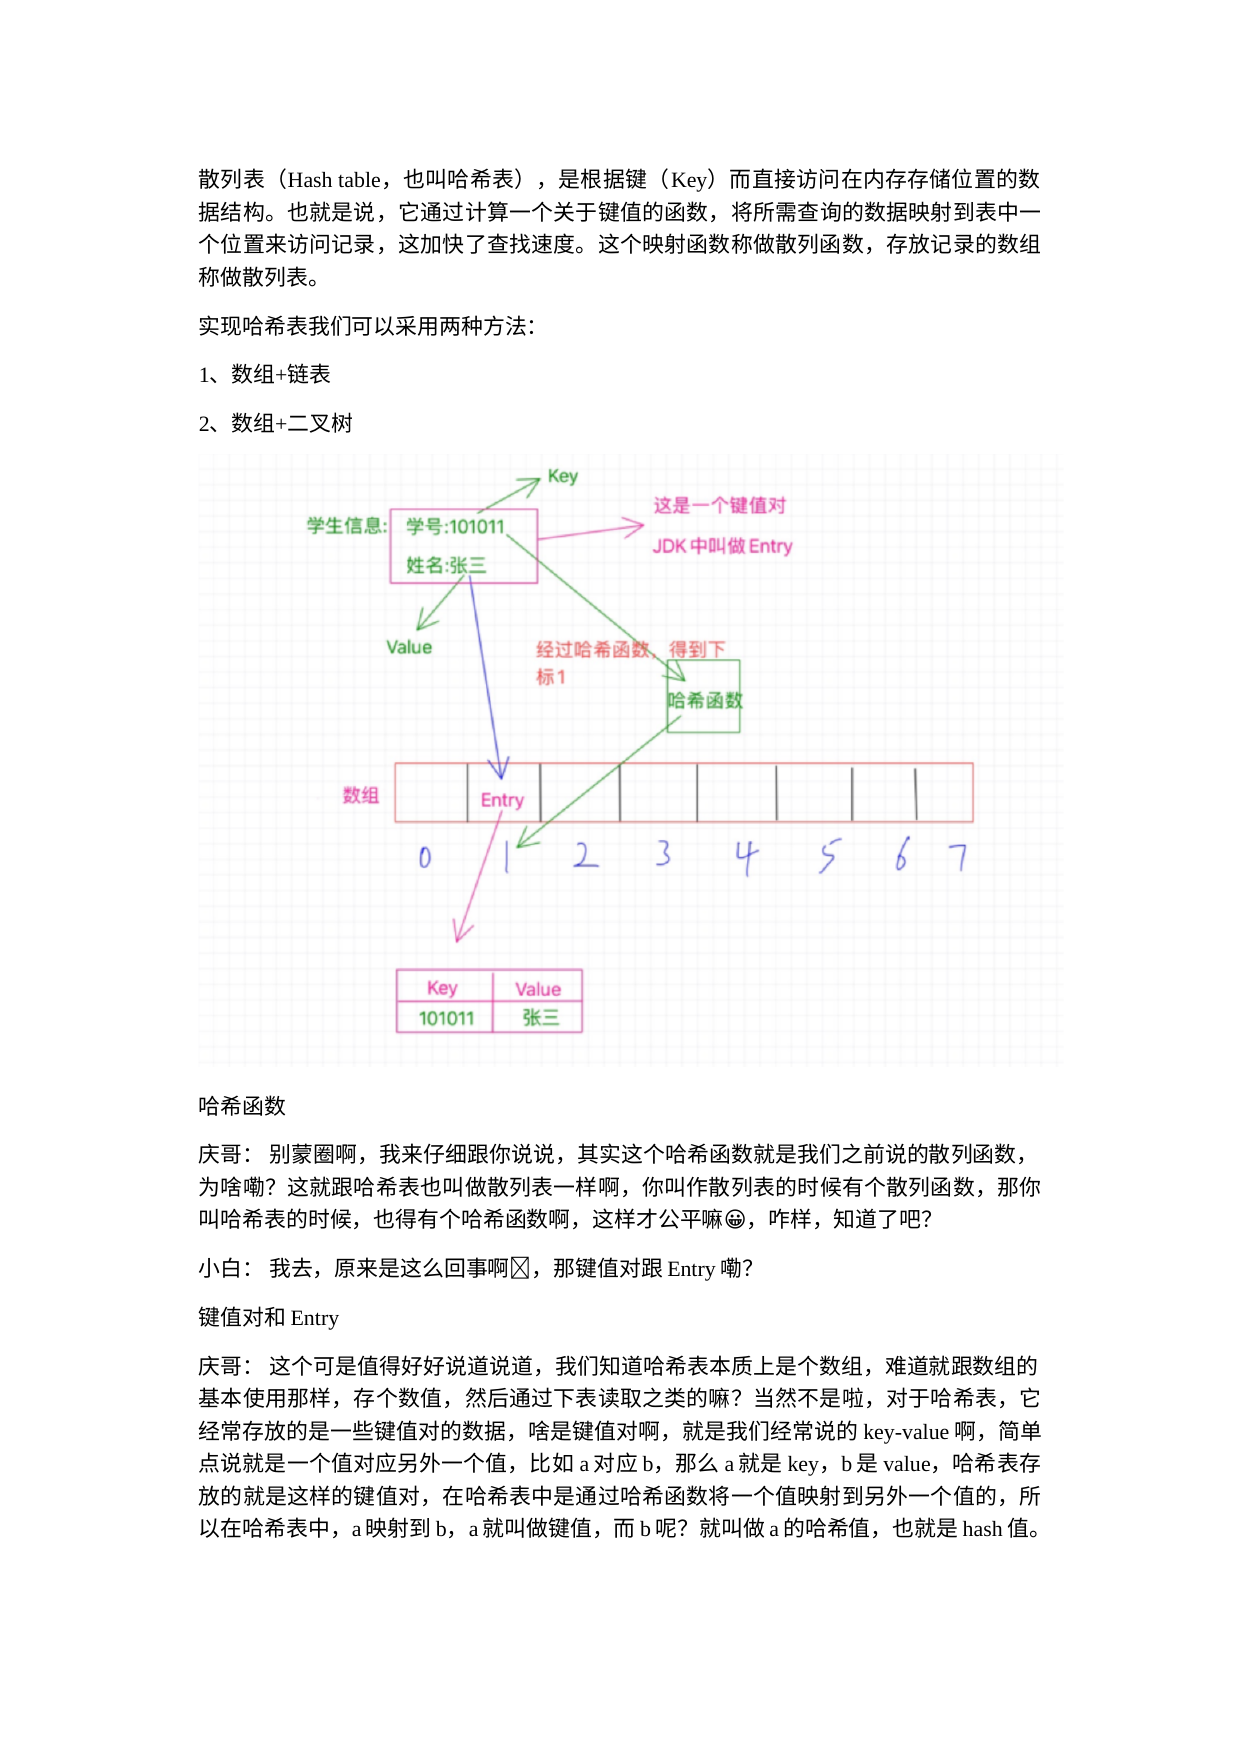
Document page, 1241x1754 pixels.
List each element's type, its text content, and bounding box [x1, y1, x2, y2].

text 散列表（Hash table，也叫哈希表），是根据键（Key）而直接访问在内存存储位置的数据结构。也就是说，它通过计算一个关于键值的函数，将所需查询的数据映射到表中一个位置来访问记录，这加快了查找速度。这个映射函数称做散列函数，存放记录的数组称做散列表。 [198, 162, 1042, 292]
text 哈希函数 [198, 1088, 1042, 1121]
text 键值对和Entry [198, 1299, 1042, 1332]
text 1、数组+链表 [198, 357, 1042, 389]
text 小白： 我去，原来是这么回事啊🤣，那键值对跟Entry嘞？ [198, 1251, 1042, 1283]
text 实现哈希表我们可以采用两种方法： [198, 308, 1042, 341]
text 2、数组+二叉树 [198, 406, 1042, 438]
text 庆哥： 别蒙圈啊，我来仔细跟你说说，其实这个哈希函数就是我们之前说的散列函数，为啥嘞？这就跟哈希表也叫做散列表一样啊，你叫作散列表的时候有个散列函数，那你叫哈希表的时候，也得有个哈希函数啊，这样才公平嘛😀，咋样，知道了吧？ [198, 1137, 1042, 1234]
text 庆哥： 这个可是值得好好说道说道，我们知道哈希表本质上是个数组，难道就跟数组的基本使用那样，存个数值，然后通过下表读取之类的嘛？当然不是啦，对于哈希表，它经常存放的是一些键值对的数据，啥是键值对啊，就是我们经常说的key-value啊，简单点说就是一个值对应另外一个值，比如a对应b，那么a就是key，b是value，哈希表存放的就是这样的键值对，在哈希表中是通过哈希函数将一个值映射到另外一个值的，所以在哈希表中，a映射到b，a就叫做键值，而b呢？就叫做a的哈希值，也就是hash值。 [198, 1348, 1042, 1543]
picture [198, 454, 1064, 1067]
